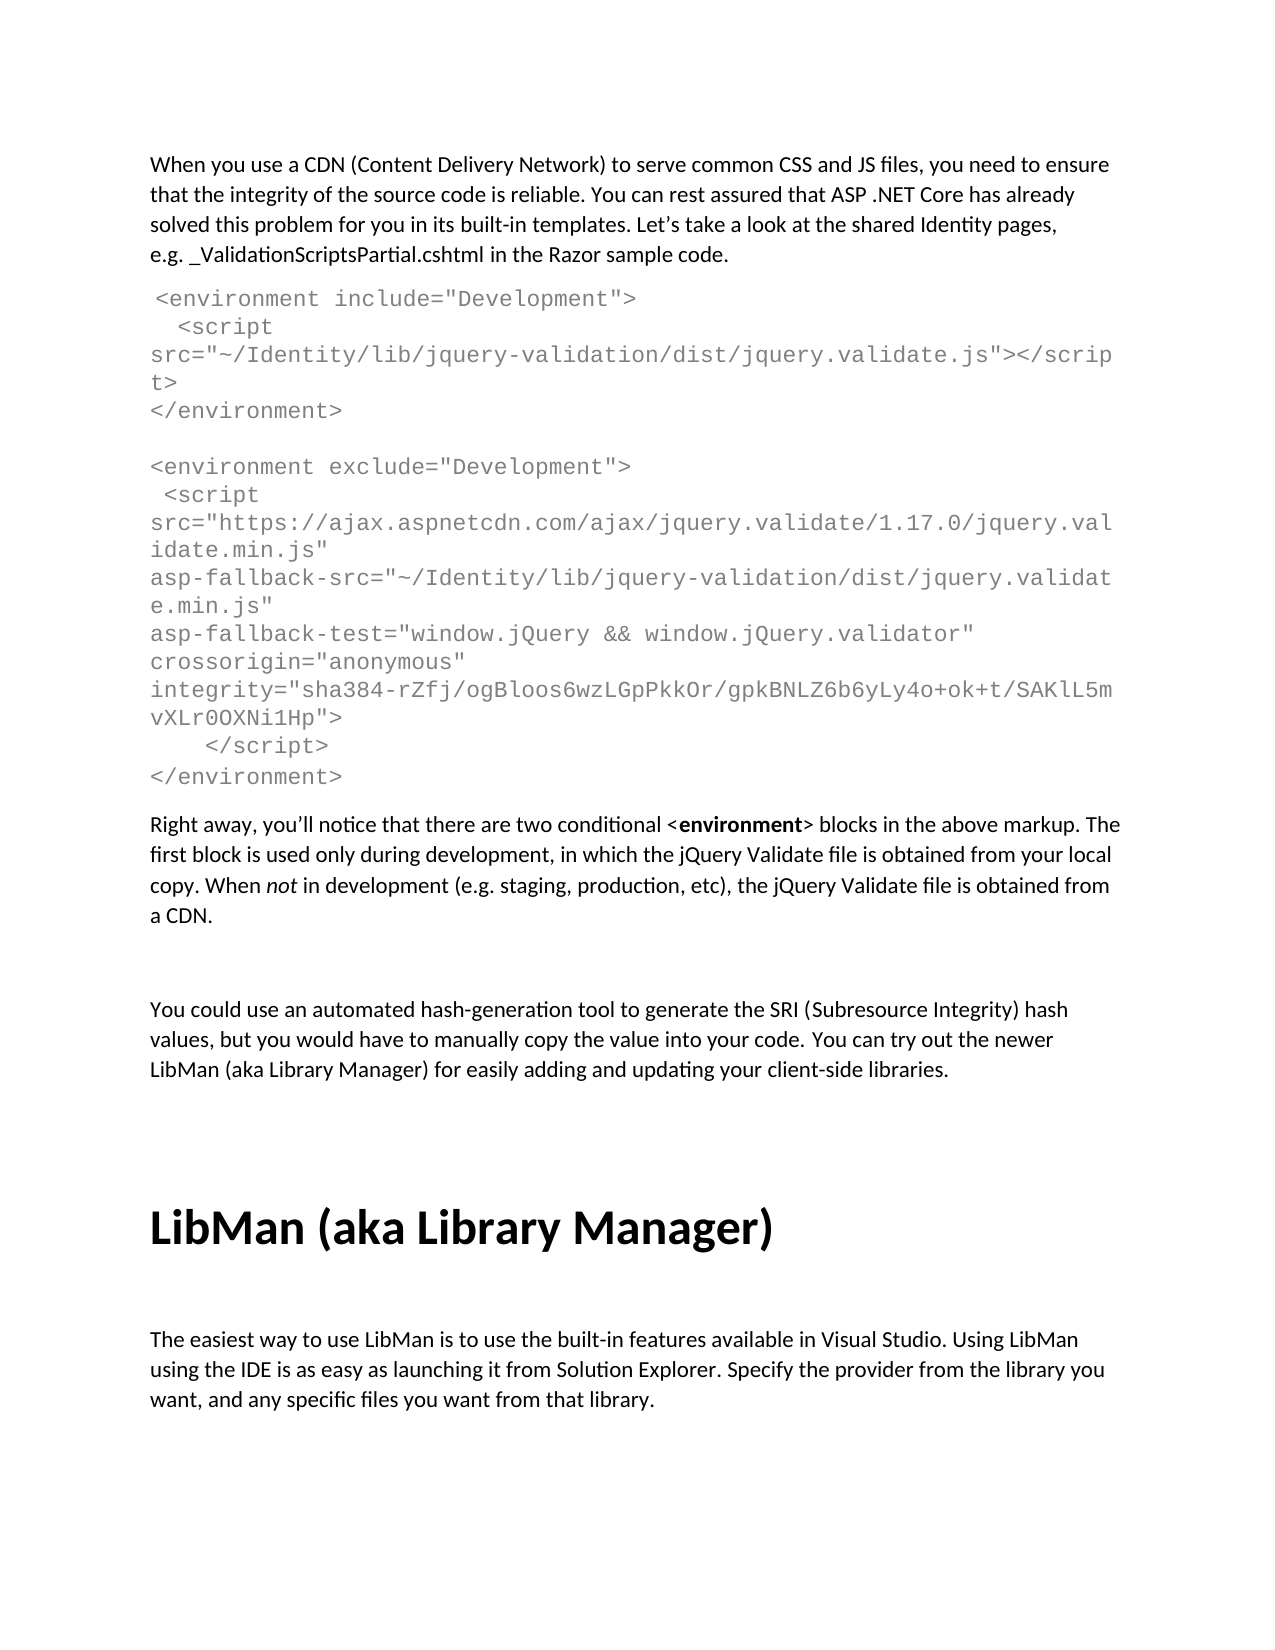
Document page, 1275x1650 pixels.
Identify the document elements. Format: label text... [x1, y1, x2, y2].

text You could use an automated hash-generation tool to generate the SRI (Subresource Integrity) hash values, but you would have to manually copy the value into your code. You can try out the newer LibMan (aka Library Manager) for easily adding and updating your client-side libraries. [150, 995, 1125, 1083]
text LibMan (aka Library Manager) [150, 1196, 1125, 1257]
text Right away, you’ll notice that there are two conditional <environment> blocks in the above markup. The first block is used only during development, in which the jQuery Validate file is obtained from your local copy. When not in development (e.g. staging, production, etc), the jQuery Validate file is obtained from a CDN. [150, 810, 1125, 929]
text <environment include="Development"> <script src="~/Identity/lib/jquery-validation/dist/jquery.validate.js"></script> </environment> <environment exclude="Development"> <script src="https://ajax.aspnetcdn.com/ajax/jquery.validate/1.17.0/jquery.validate.min.js" asp-fallback-src="~/Identity/lib/jquery-validation/dist/jquery.validate.min.js" asp-fallback-test="window.jQuery && window.jQuery.validator" crossorigin="anonymous" integrity="sha384-rZfj/ogBloos6wzLGpPkkOr/gpkBNLZ6b6yLy4o+ok+t/SAKlL5mvXLr0OXNi1Hp"> </script> </environment> [150, 287, 1125, 791]
text The easiest way to use LibMan is to use the built-in features available in Visual Studio. Using LibMan using the IDE is as easy as launching it from Solution Explorer. Specify the provider from the library you want, and any specific files you want from that library. [150, 1325, 1125, 1414]
text When you use a CDN (Content Delivery Network) to serve common CSS and JS files, you need to ensure that the integrity of the source code is reliable. You can rest assured that ASP .NET Core has already solved this problem for you in its built-in templates. Let’s take a look at the shared Identity pages, e.g. _ValidationScriptsPartial.cshtml in the Razor sample code. [150, 150, 1125, 269]
